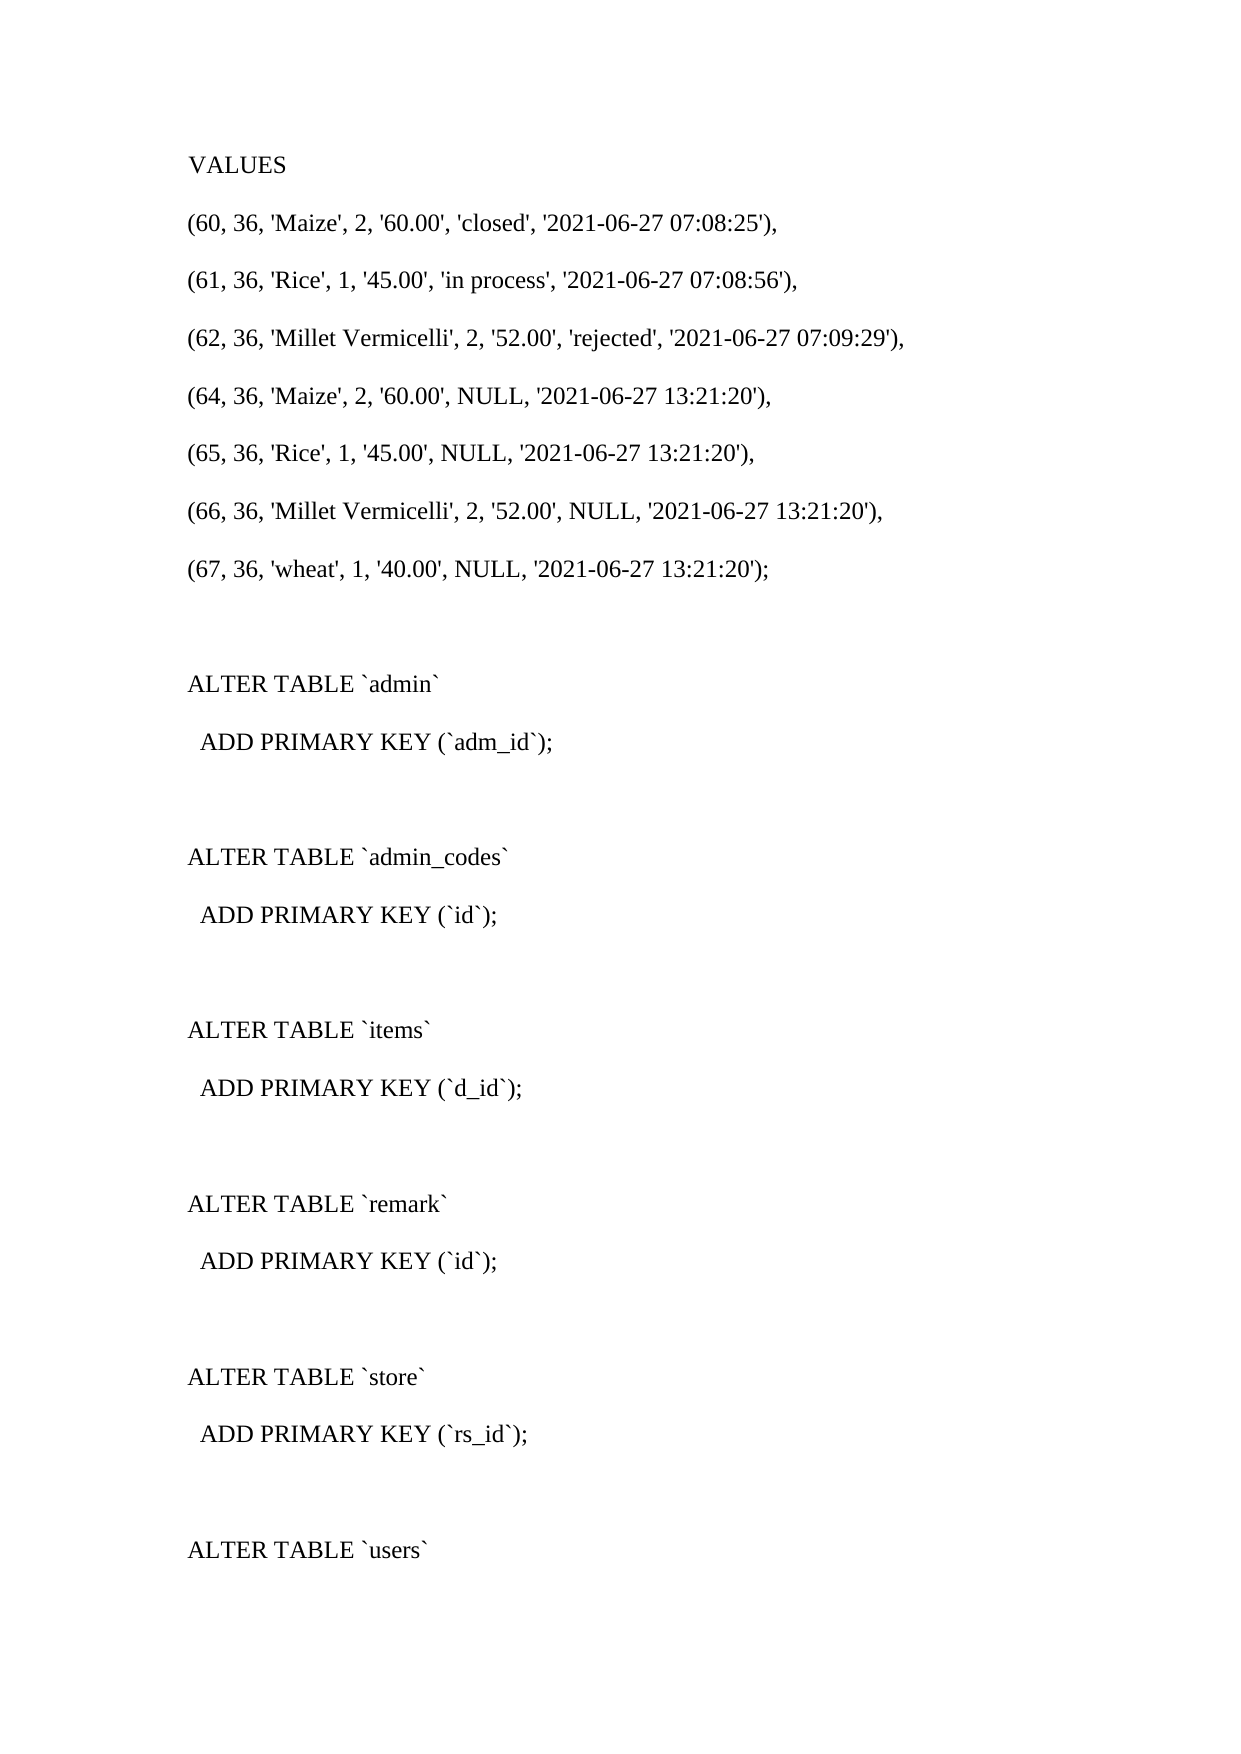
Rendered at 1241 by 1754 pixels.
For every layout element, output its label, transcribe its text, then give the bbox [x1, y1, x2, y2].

text ADD PRIMARY KEY (`adm_id`); [187, 727, 1090, 756]
text (66, 36, 'Millet Vermicelli', 2, '52.00', NULL, '2021-06-27 13:21:20'), [187, 496, 1090, 525]
text ADD PRIMARY KEY (`rs_id`); [187, 1419, 1090, 1448]
text ALTER TABLE `admin` [187, 669, 1090, 698]
text ALTER TABLE `users` [187, 1535, 1090, 1564]
text (62, 36, 'Millet Vermicelli', 2, '52.00', 'rejected', '2021-06-27 07:09:29'), [187, 323, 1090, 352]
text (67, 36, 'wheat', 1, '40.00', NULL, '2021-06-27 13:21:20'); [187, 554, 1090, 583]
text ADD PRIMARY KEY (`id`); [187, 900, 1090, 929]
text (60, 36, 'Maize', 2, '60.00', 'closed', '2021-06-27 07:08:25'), [187, 208, 1090, 236]
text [187, 150, 1090, 179]
text ALTER TABLE `store` [187, 1362, 1090, 1391]
text ADD PRIMARY KEY (`id`); [187, 1246, 1090, 1275]
text ALTER TABLE `items` [187, 1016, 1090, 1044]
text ALTER TABLE `admin_codes` [187, 842, 1090, 871]
text (61, 36, 'Rice', 1, '45.00', 'in process', '2021-06-27 07:08:56'), [187, 265, 1090, 294]
text (65, 36, 'Rice', 1, '45.00', NULL, '2021-06-27 13:21:20'), [187, 438, 1090, 467]
text ADD PRIMARY KEY (`d_id`); [187, 1073, 1090, 1102]
text ALTER TABLE `remark` [187, 1189, 1090, 1217]
text (64, 36, 'Maize', 2, '60.00', NULL, '2021-06-27 13:21:20'), [187, 381, 1090, 409]
